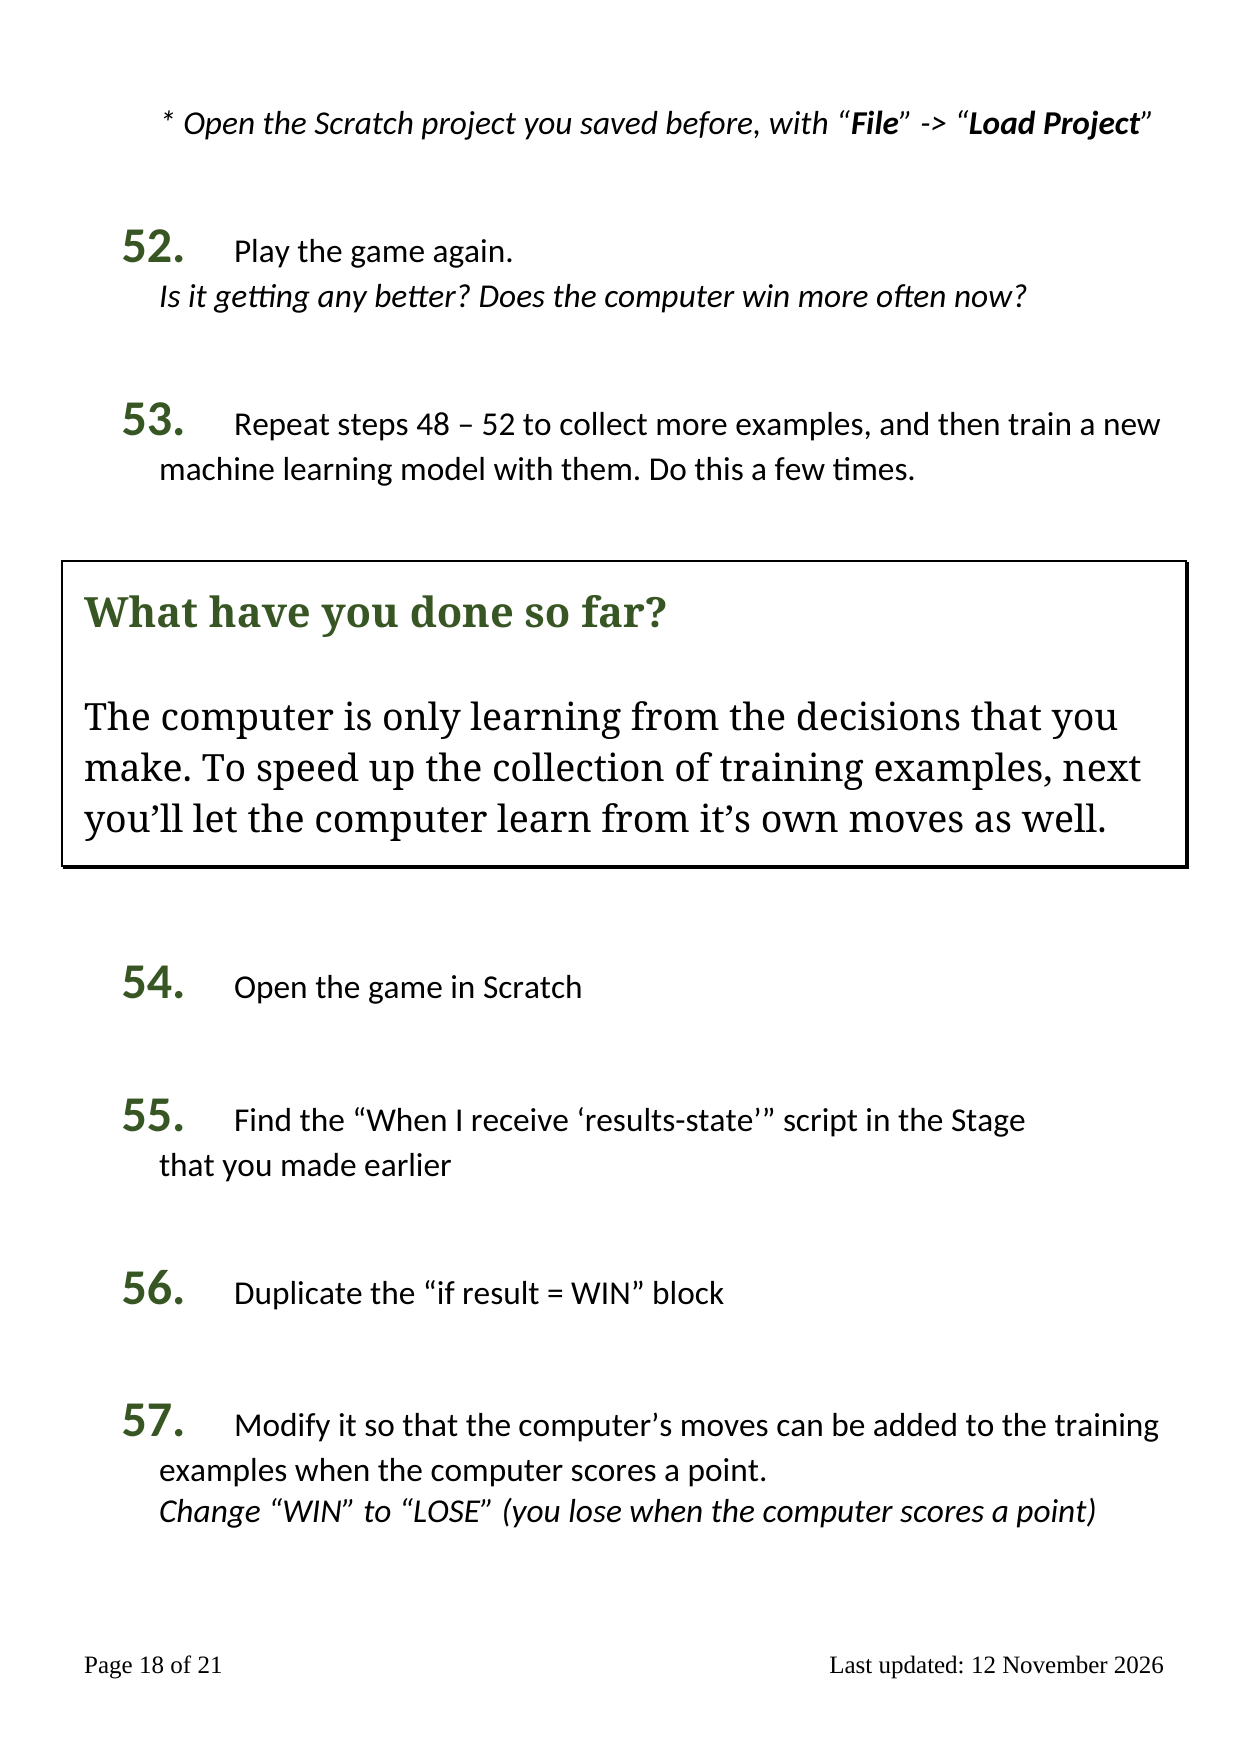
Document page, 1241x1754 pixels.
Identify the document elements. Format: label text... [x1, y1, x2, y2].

list Duplicate the “if result = WIN” block [121, 1256, 1164, 1388]
list Open the game in Scratch [121, 950, 1164, 1011]
list Play the game again. Is it getting any better? Does the computer win more often now? [121, 214, 1164, 387]
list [121, 1388, 1164, 1530]
text What have you done so far? [63, 562, 1185, 640]
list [121, 102, 1164, 214]
list Repeat steps 48 – 52 to collect more examples, and then train a new machine learning model with them. Do this a few times. [121, 387, 1164, 519]
list Find the “When I receive ‘results-state’” script in the Stage that you made earlier [121, 1083, 1164, 1184]
text The computer is only learning from the decisions that you make. To speed up the collection of training examples, next you’ll let the computer learn from it’s own moves as well. [63, 668, 1185, 865]
